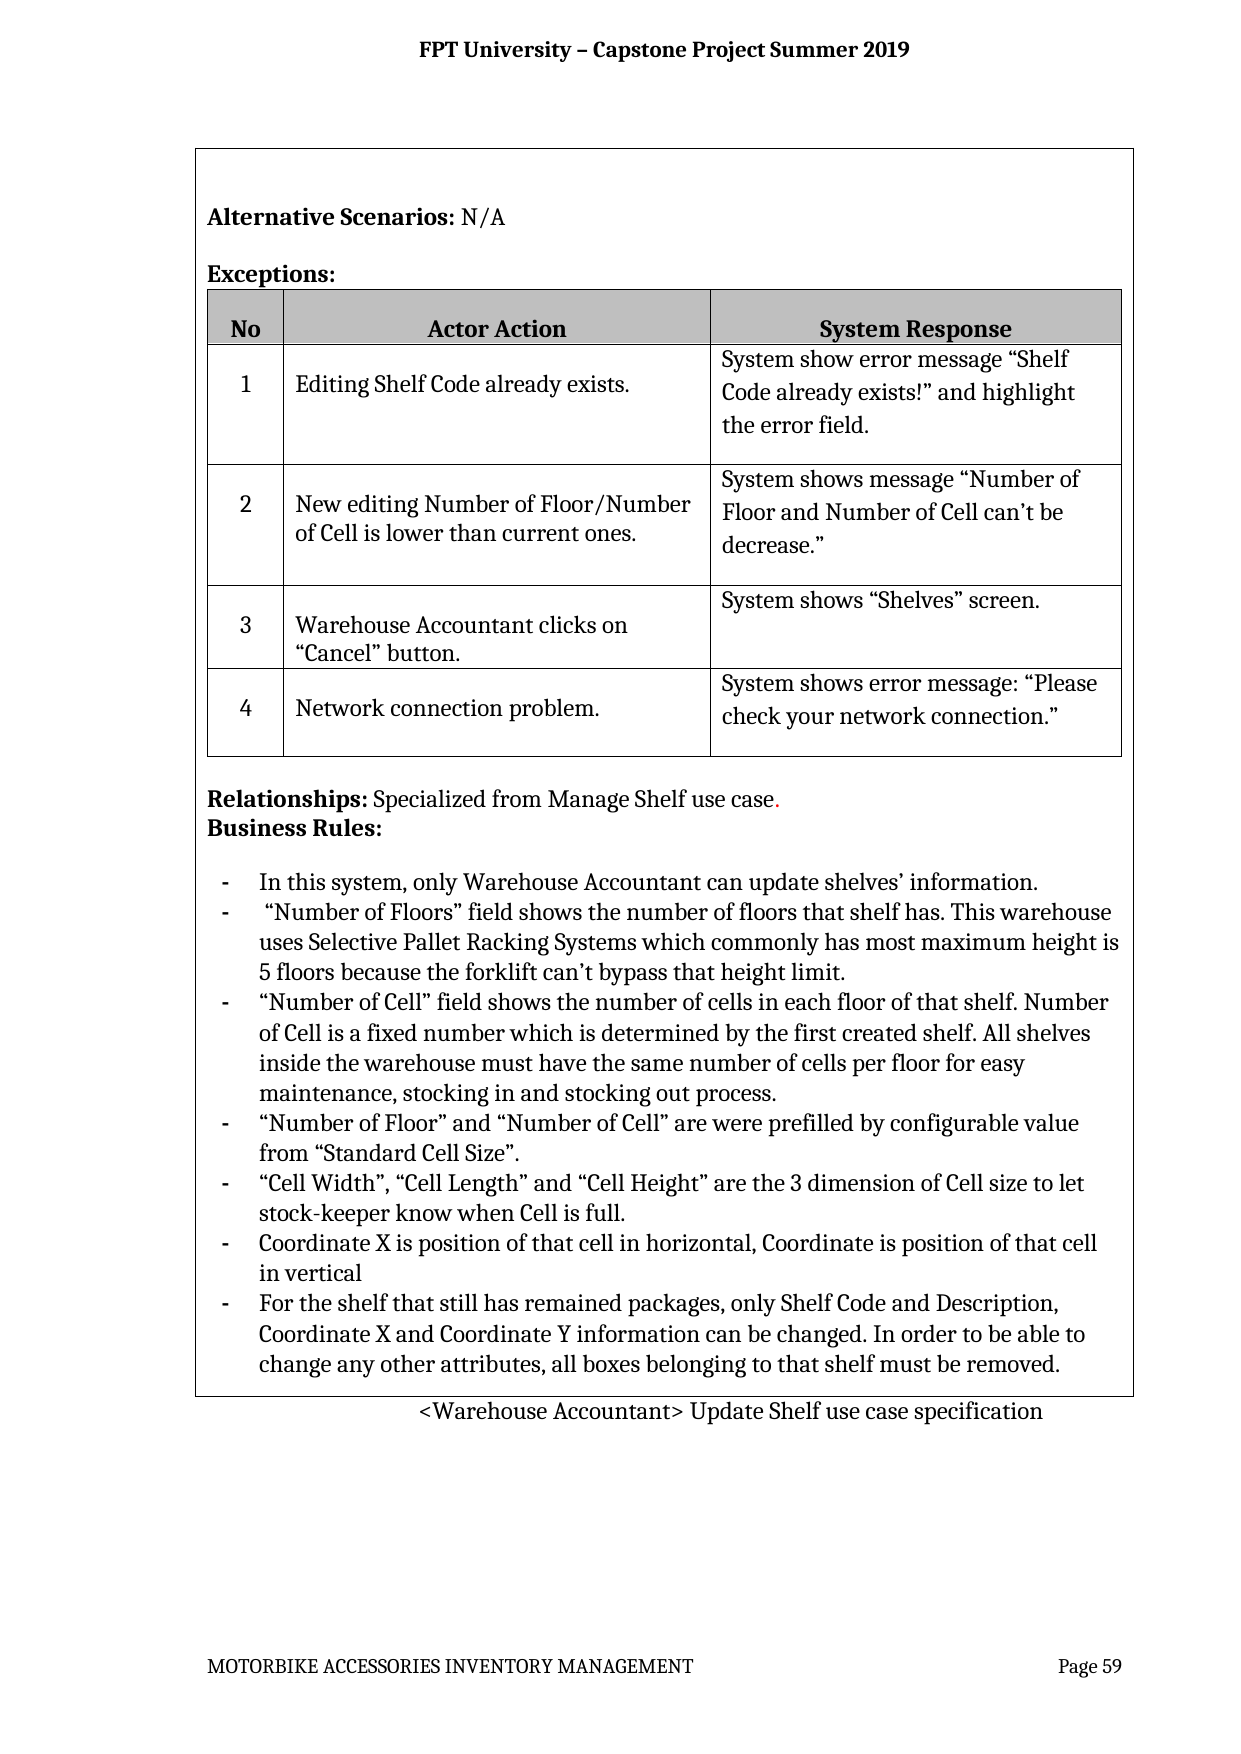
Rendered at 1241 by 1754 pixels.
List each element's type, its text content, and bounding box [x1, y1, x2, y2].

text <Warehouse Accountant> Update Shelf use case specification [340, 1397, 1122, 1426]
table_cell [196, 149, 1133, 1396]
